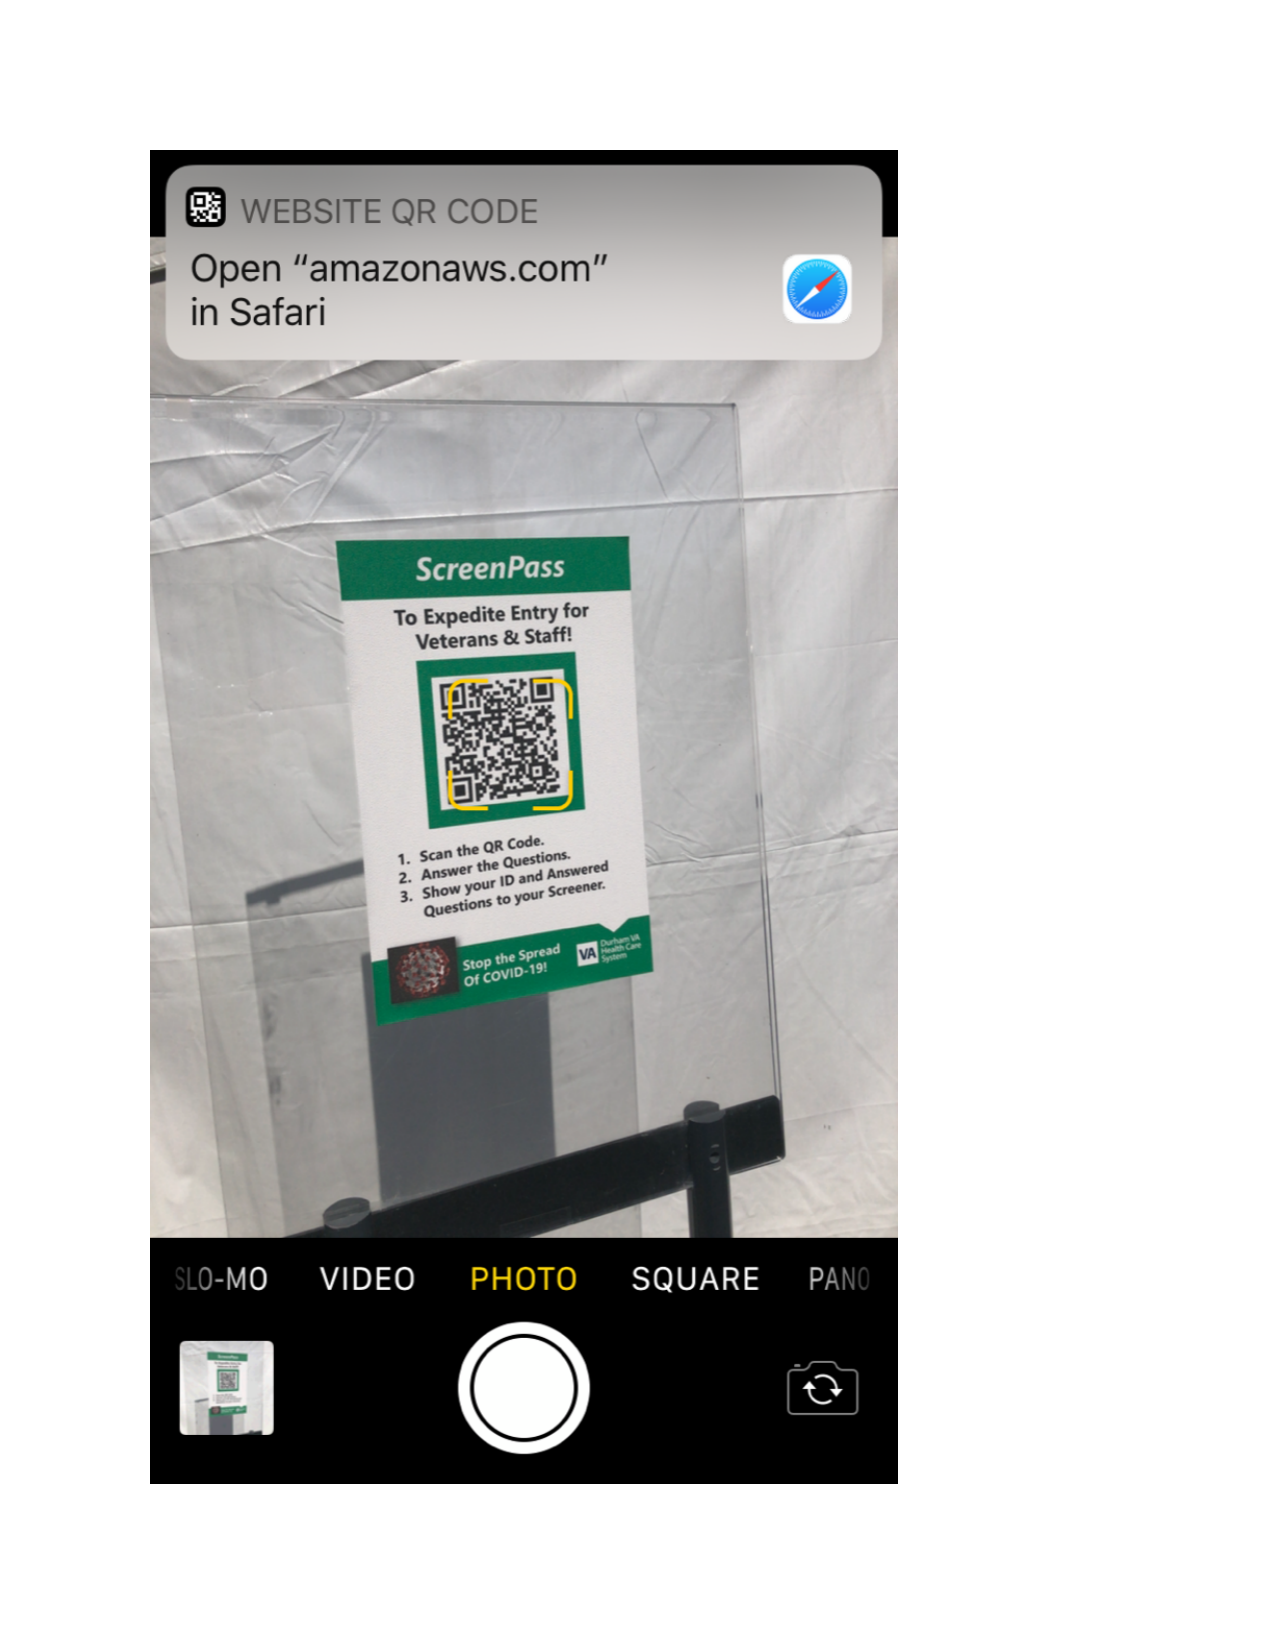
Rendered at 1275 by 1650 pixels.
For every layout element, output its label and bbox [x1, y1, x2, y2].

picture [150, 150, 898, 1484]
